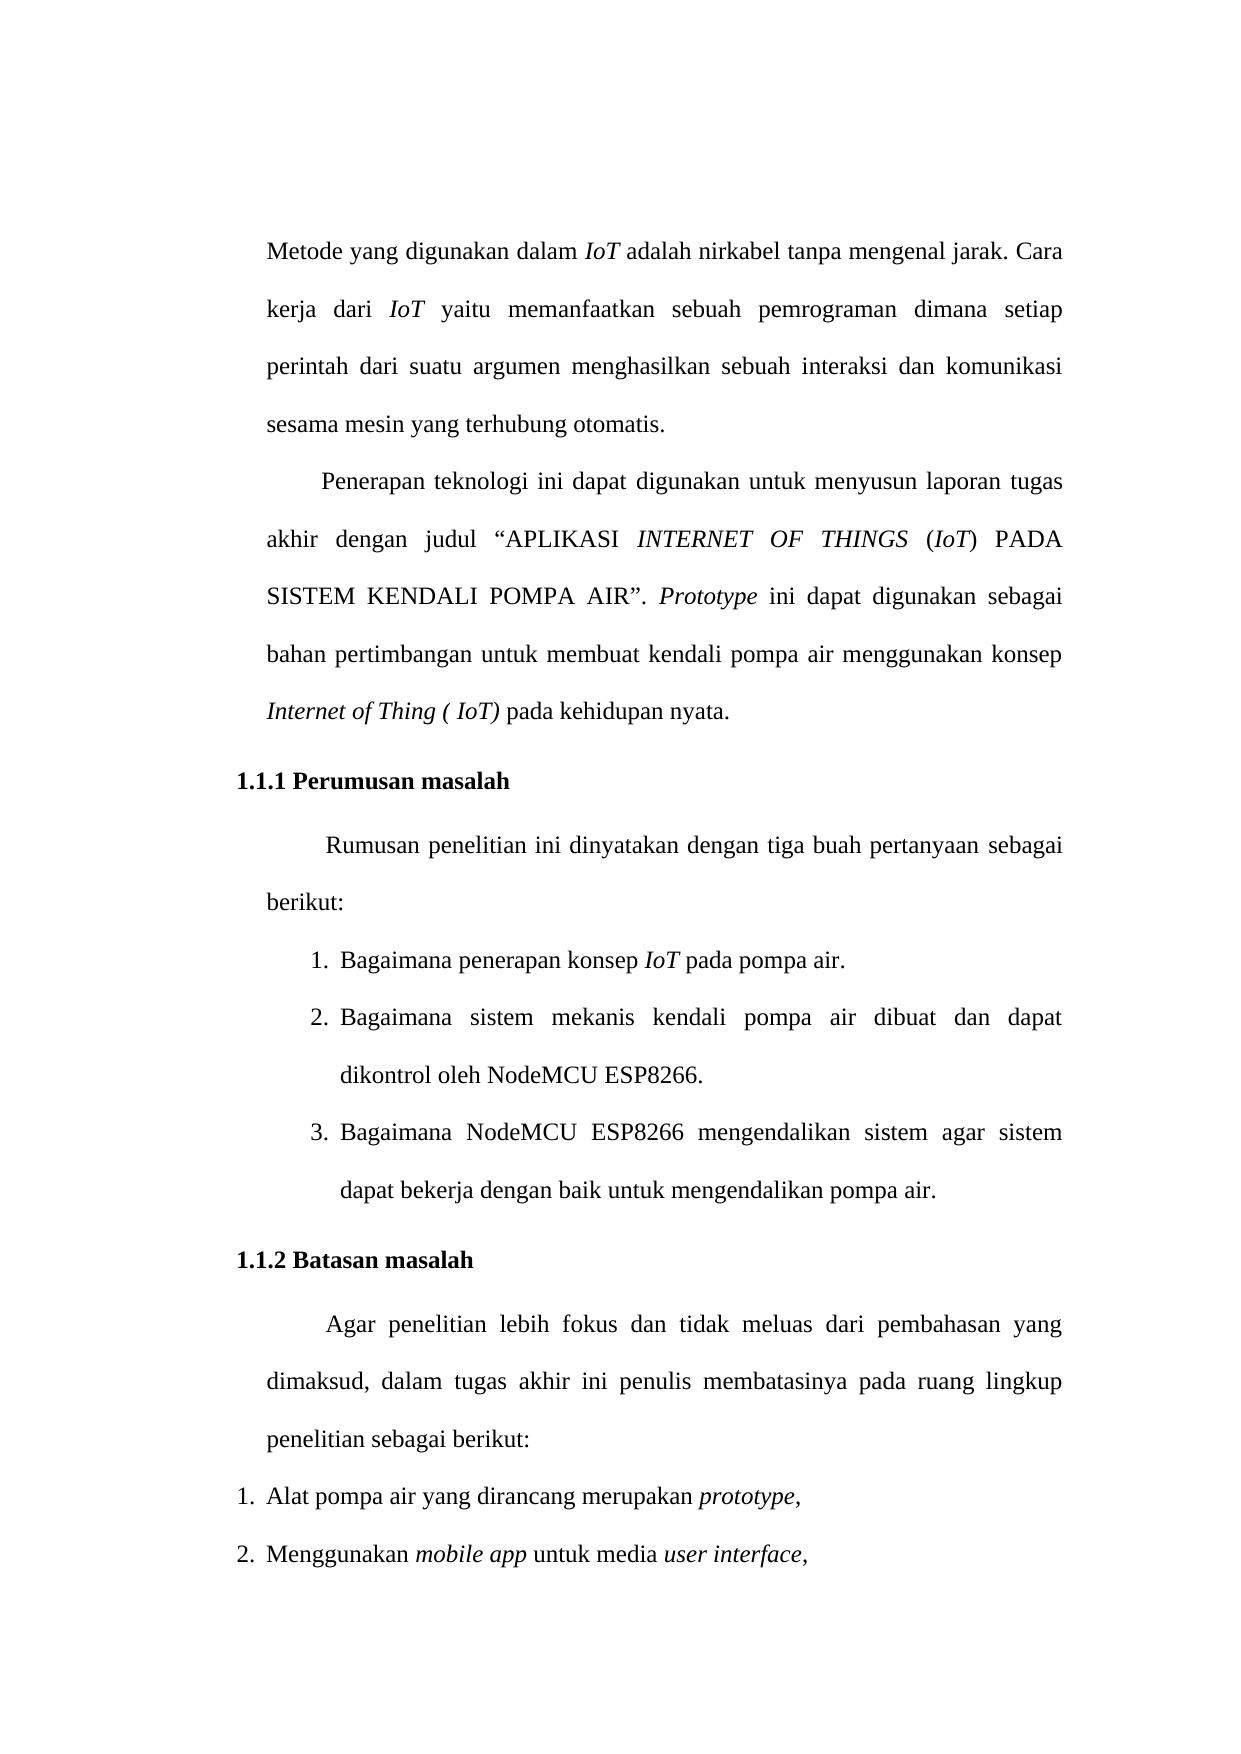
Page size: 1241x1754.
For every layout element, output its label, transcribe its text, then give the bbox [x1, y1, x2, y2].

text Agar penelitian lebih fokus dan tidak meluas dari pembahasan yang dimaksud, dalam tugas akhir ini penulis membatasinya pada ruang lingkup penelitian sebagai berikut: [266, 1309, 1063, 1452]
subtitle 1.1.1 Perumusan masalah [236, 766, 1063, 795]
list Bagaimana NodeMCU ESP8266 mengendalikan sistem agar sistem dapat bekerja dengan baik untuk mengendalikan pompa air. [310, 1117, 1063, 1204]
list Bagaimana sistem mekanis kendali pompa air dibuat dan dapat dikontrol oleh NodeMCU ESP8266. [310, 1002, 1063, 1089]
list Menggunakan mobile app untuk media user interface, [236, 1539, 1063, 1567]
list Alat pompa air yang dirancang merupakan prototype, [236, 1481, 1063, 1510]
list Bagaimana penerapan konsep IoT pada pompa air. [679, 945, 1063, 974]
text Penerapan teknologi ini dapat digunakan untuk menyusun laporan tugas akhir dengan judul “APLIKASI INTERNET OF THINGS (IoT) PADA SISTEM KENDALI POMPA AIR”. Prototype ini dapat digunakan sebagai bahan pertimbangan untuk membuat kendali pompa air menggunakan konsep Internet of Thing ( IoT) pada kehidupan nyata. [266, 466, 1063, 725]
subtitle 1.1.2 Batasan masalah [236, 1245, 1063, 1274]
list Bagaimana penerapan konsep IoT pada pompa air. [310, 945, 644, 974]
text Rumusan penelitian ini dinyatakan dengan tiga buah pertanyaan sebagai berikut: [266, 830, 1063, 916]
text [266, 236, 1063, 437]
